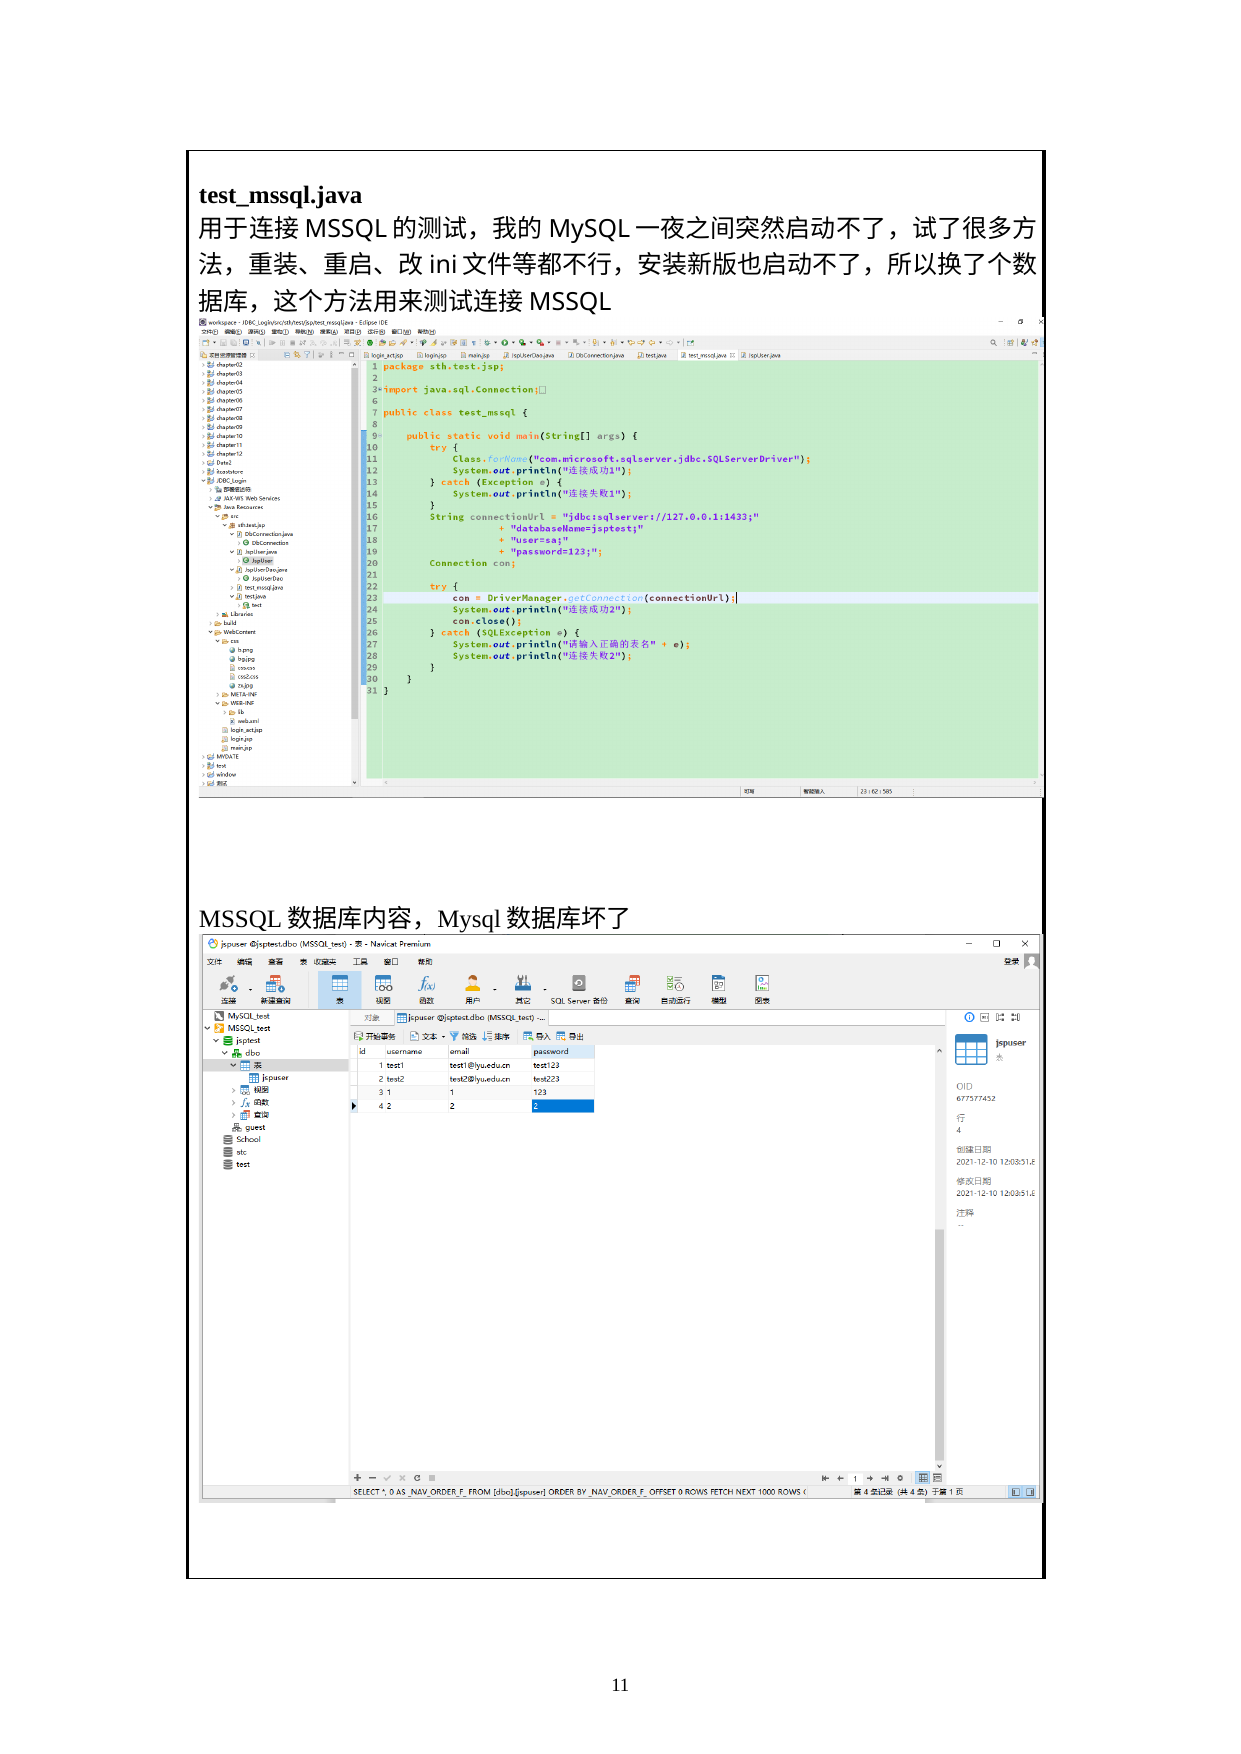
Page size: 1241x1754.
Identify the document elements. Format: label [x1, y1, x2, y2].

picture [198, 934, 1044, 1503]
table_header [189, 151, 1042, 1578]
picture [198, 317, 1044, 798]
